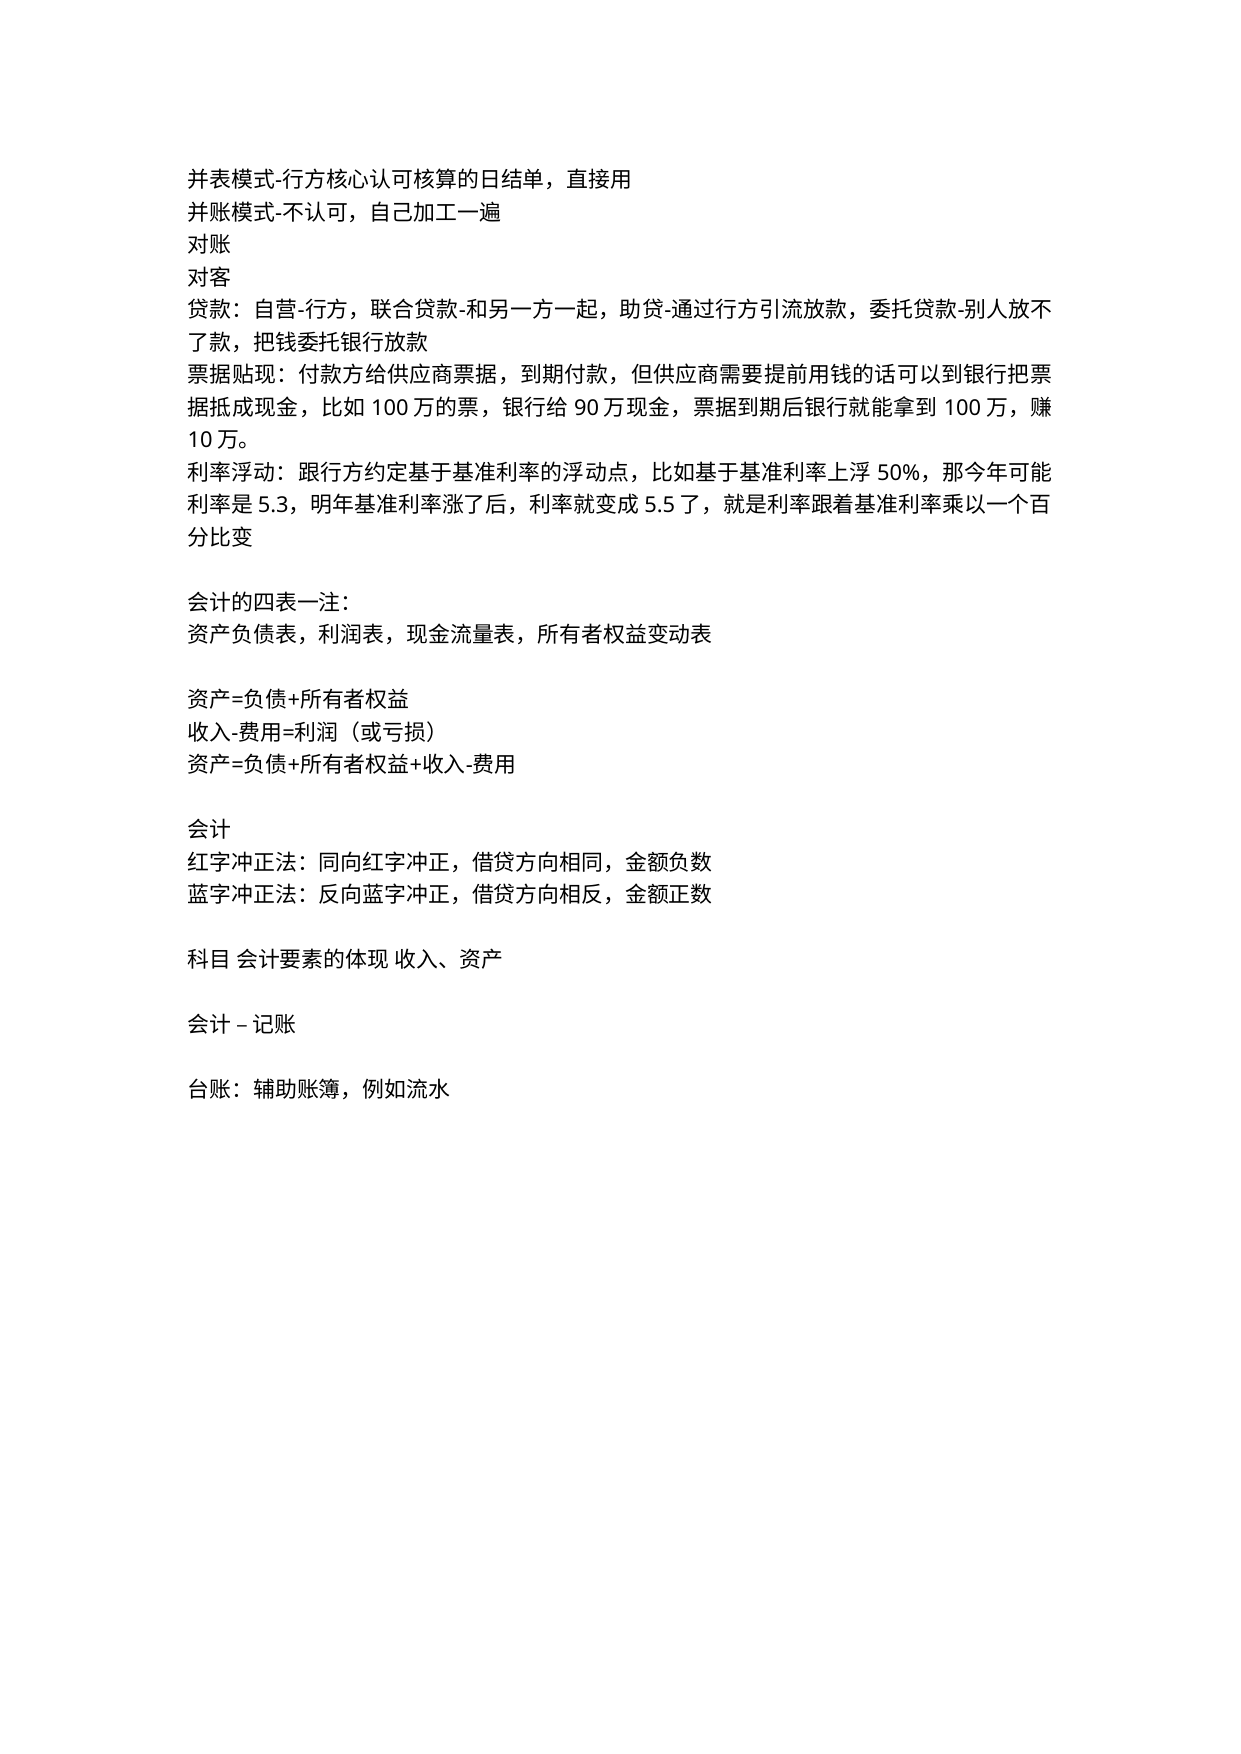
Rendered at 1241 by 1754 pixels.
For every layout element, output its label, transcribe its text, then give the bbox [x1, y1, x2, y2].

text 蓝字冲正法：反向蓝字冲正，借贷方向相反，金额正数 [187, 877, 1053, 909]
text 贷款：自营-行方，联合贷款-和另一方一起，助贷-通过行方引流放款，委托贷款-别人放不了款，把钱委托银行放款 [187, 292, 1053, 357]
text 台账：辅助账簿，例如流水 [187, 1072, 1053, 1104]
text 并表模式-行方核心认可核算的日结单，直接用 并账模式-不认可，自己加工一遍 [187, 162, 1053, 227]
text 会计 – 记账 [187, 1007, 1053, 1039]
text 利率浮动：跟行方约定基于基准利率的浮动点，比如基于基准利率上浮50%，那今年可能利率是5.3，明年基准利率涨了后，利率就变成5.5了，就是利率跟着基准利率乘以一个百分比变 [187, 454, 1053, 552]
text 收入-费用=利润（或亏损） [187, 714, 1053, 747]
text 资产负债表，利润表，现金流量表，所有者权益变动表 [187, 617, 1053, 649]
text 对客 [187, 259, 1053, 292]
text 票据贴现：付款方给供应商票据，到期付款，但供应商需要提前用钱的话可以到银行把票据抵成现金，比如100万的票，银行给90万现金，票据到期后银行就能拿到100万，赚10万。 [187, 357, 1053, 454]
text 会计的四表一注： [187, 584, 1053, 617]
text 红字冲正法：同向红字冲正，借贷方向相同，金额负数 [187, 844, 1053, 877]
text 对账 [187, 227, 1053, 259]
text 资产=负债+所有者权益+收入-费用 [187, 747, 1053, 779]
text 资产=负债+所有者权益 [187, 682, 1053, 714]
text 科目 会计要素的体现 收入、资产 [187, 942, 1053, 974]
text 会计 [187, 812, 1053, 844]
